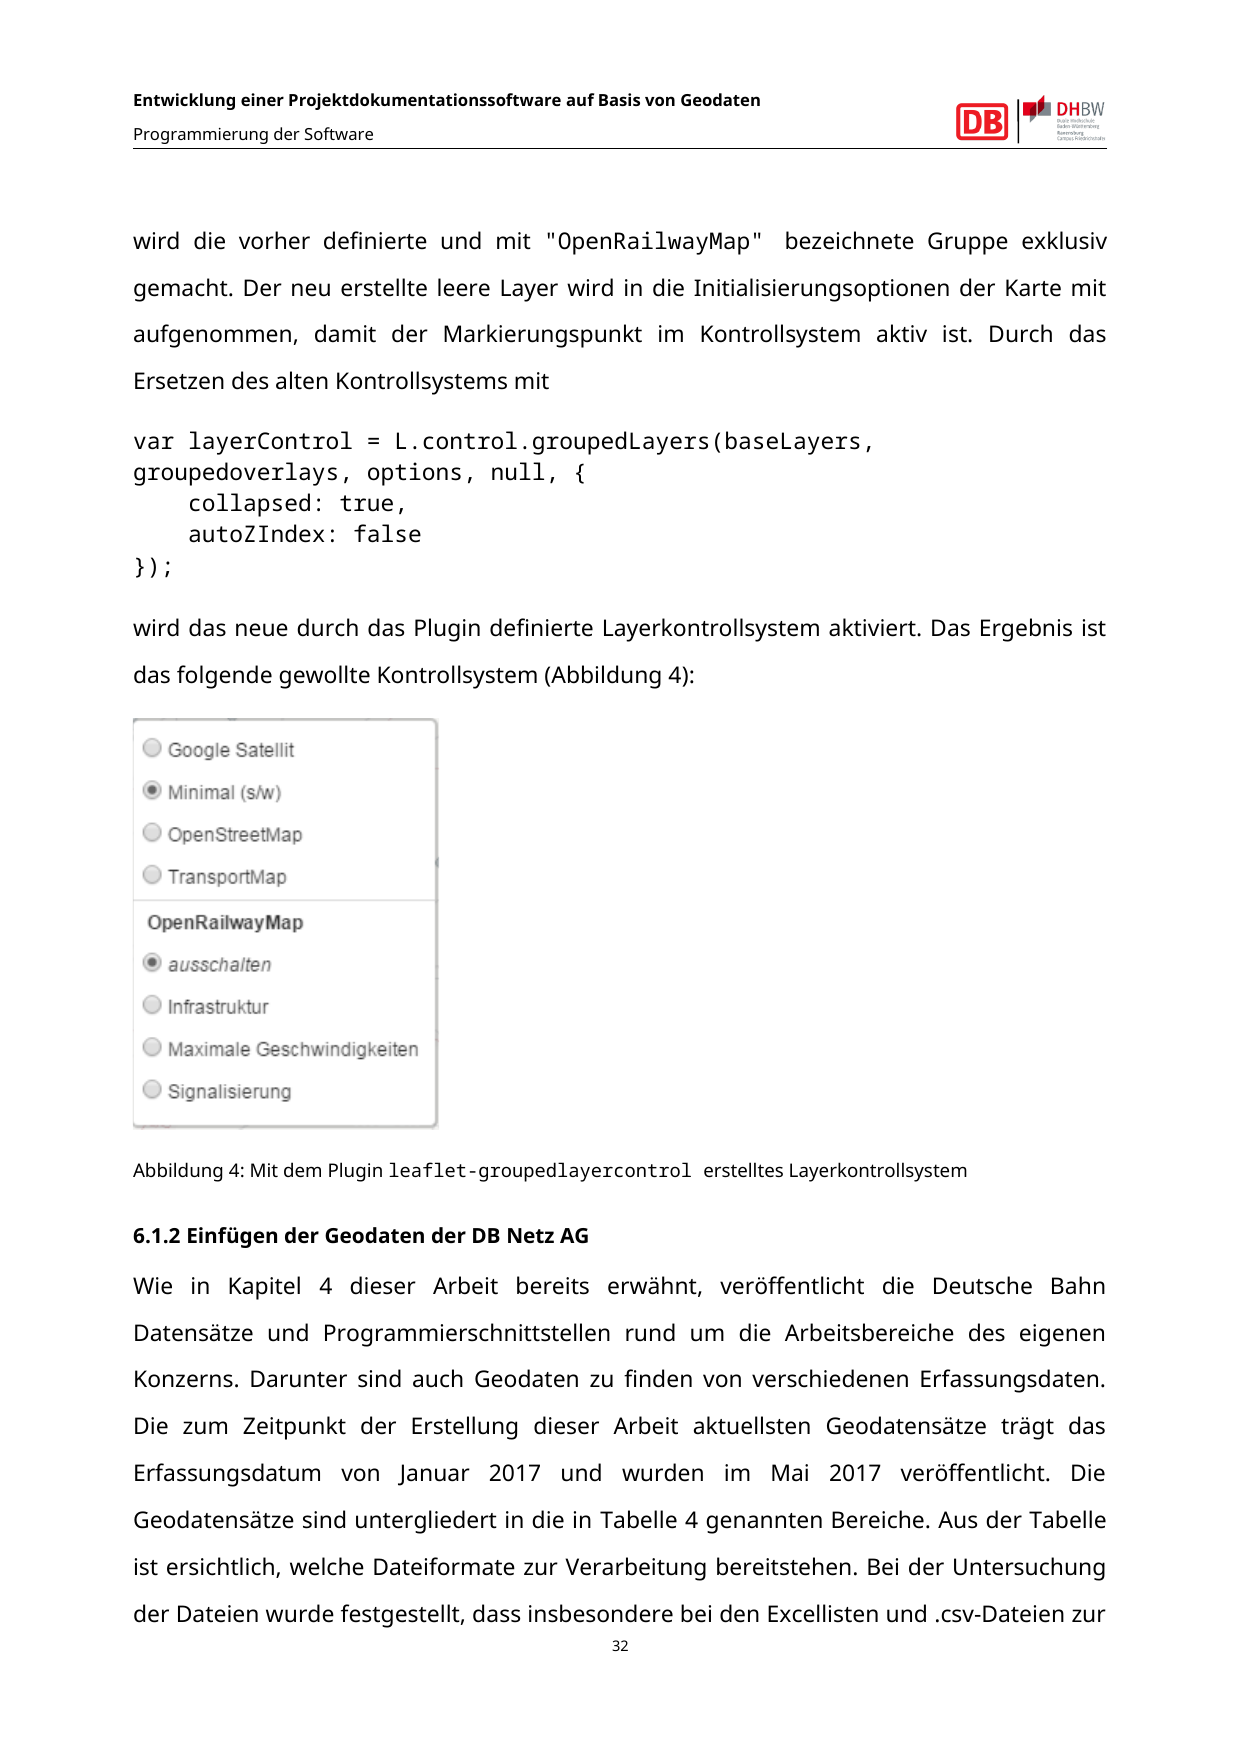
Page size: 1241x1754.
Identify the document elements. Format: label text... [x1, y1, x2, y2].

picture [132, 718, 440, 1130]
text autoZIndex: false [133, 518, 1107, 550]
picture [1023, 95, 1106, 141]
text var layerControl = L.control.groupedLayers(baseLayers, groupedoverlays, options, null, { [133, 425, 1107, 487]
text Abbildung 4: Mit dem Plugin leaflet-groupedlayercontrol erstelltes Layerkontrollsystem [133, 1158, 1107, 1183]
text collapsed: true, [133, 487, 1107, 518]
text }); [133, 550, 1107, 581]
text wird die vorher definierte und mit "OpenRailwayMap" bezeichnete Gruppe exklusiv gemacht. Der neu erstellte leere Layer wird in die Initialisierungsoptionen der Karte mit aufgenommen, damit der Markierungspunkt im Kontrollsystem aktiv ist. Durch das Ersetzen des alten Kontrollsystems mit [133, 225, 1107, 397]
subtitle Einfügen der Geodaten der DB Netz AG [133, 1221, 1107, 1249]
text wird das neue durch das Plugin definierte Layerkontrollsystem aktiviert. Das Ergebnis ist das folgende gewollte Kontrollsystem (Abbildung 4): [133, 612, 1107, 690]
picture [956, 103, 1009, 141]
